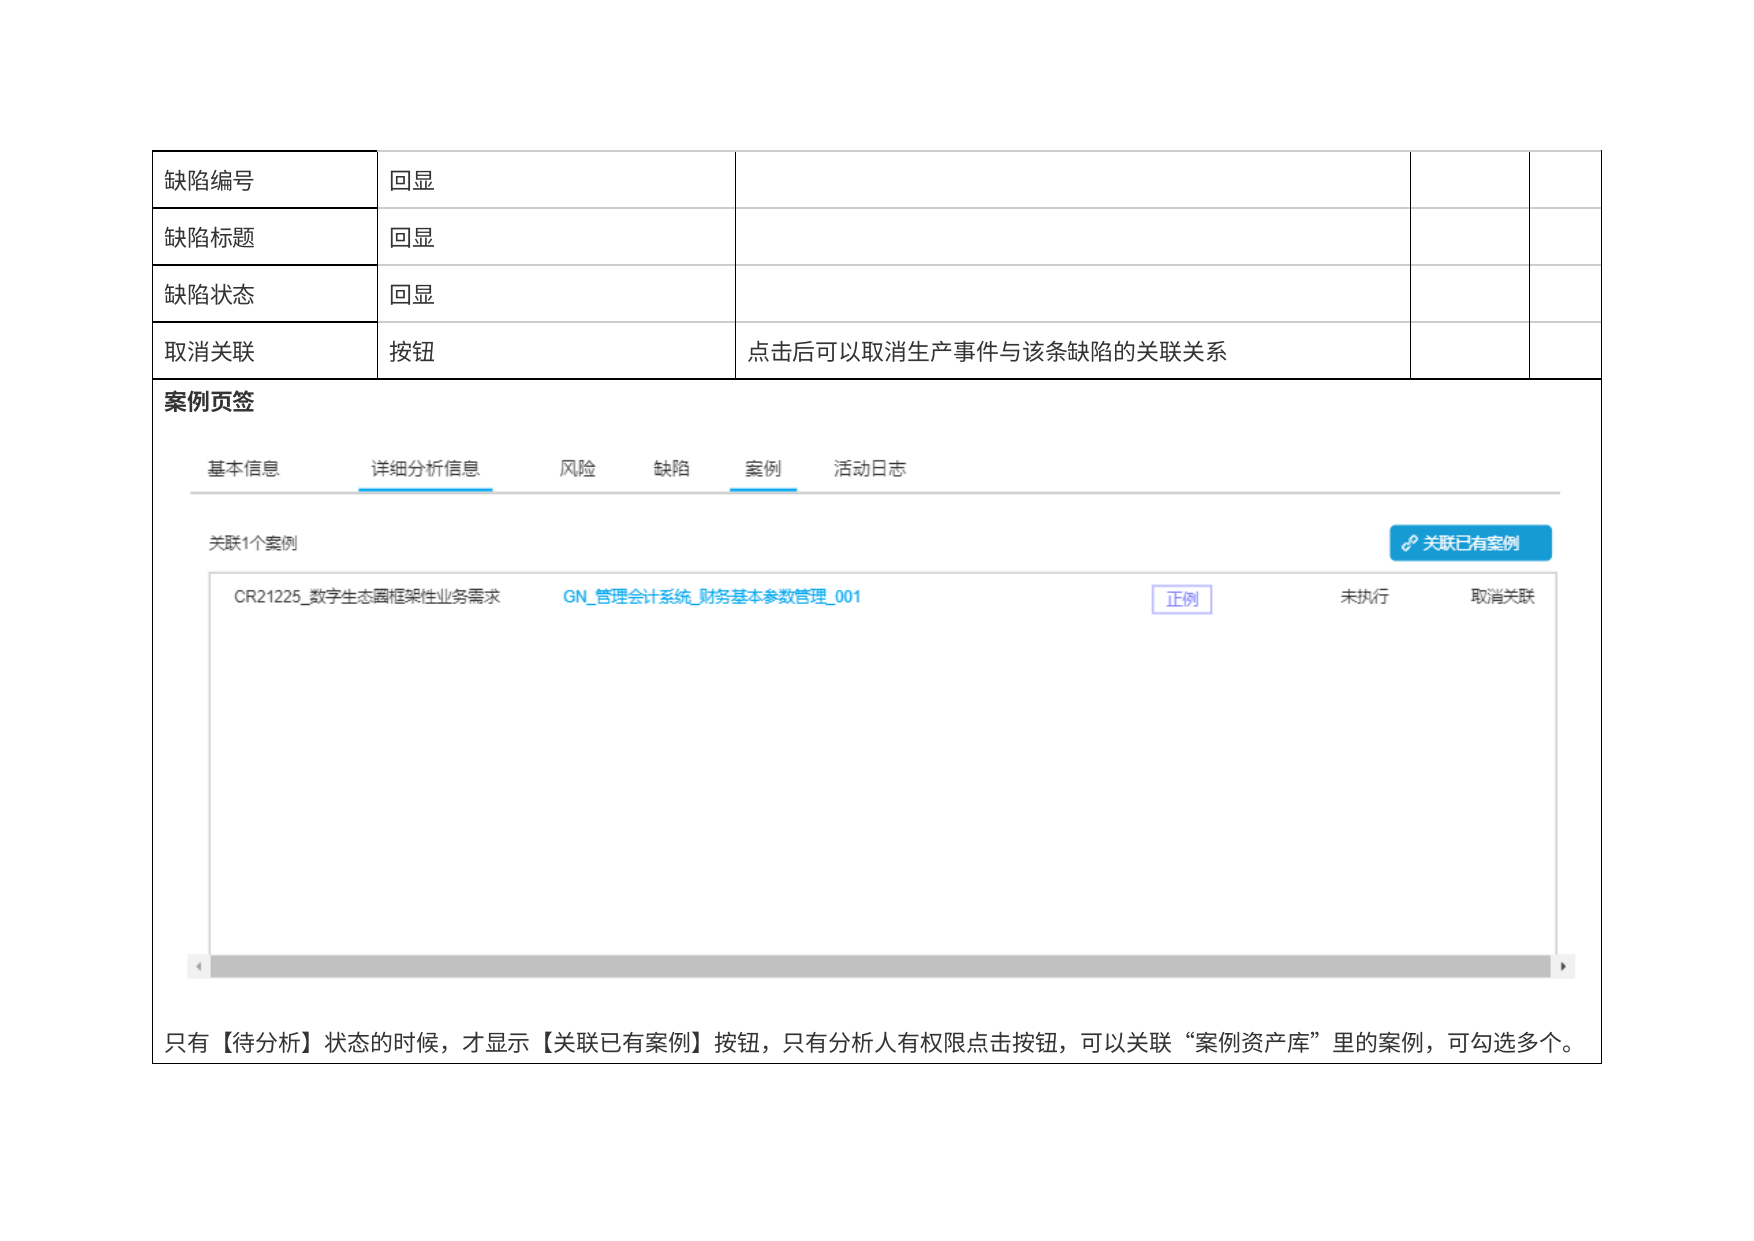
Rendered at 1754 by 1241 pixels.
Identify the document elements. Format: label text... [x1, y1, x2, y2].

table_cell [736, 209, 1410, 264]
table_cell [1411, 323, 1529, 378]
table_cell 点击后可以取消生产事件与该条缺陷的关联关系 [736, 323, 1410, 378]
table_cell [1530, 152, 1601, 207]
table_cell [736, 266, 1410, 321]
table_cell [153, 380, 1601, 1063]
table_cell 取消关联 [153, 323, 377, 378]
table_cell 按钮 [378, 323, 735, 378]
table_cell [1411, 266, 1529, 321]
table_cell [1411, 209, 1529, 264]
table_cell [1530, 209, 1601, 264]
table_cell [1530, 323, 1601, 378]
picture [163, 438, 1589, 1005]
table_cell [736, 152, 1410, 207]
table_cell 缺陷编号 [153, 152, 377, 207]
table_cell 缺陷状态 [153, 266, 377, 321]
table_cell 缺陷标题 [153, 209, 377, 264]
table_cell 回显 [378, 209, 735, 264]
table_cell [1530, 266, 1601, 321]
table_cell [1411, 152, 1529, 207]
table_cell 回显 [378, 266, 735, 321]
table_cell 回显 [378, 152, 735, 207]
